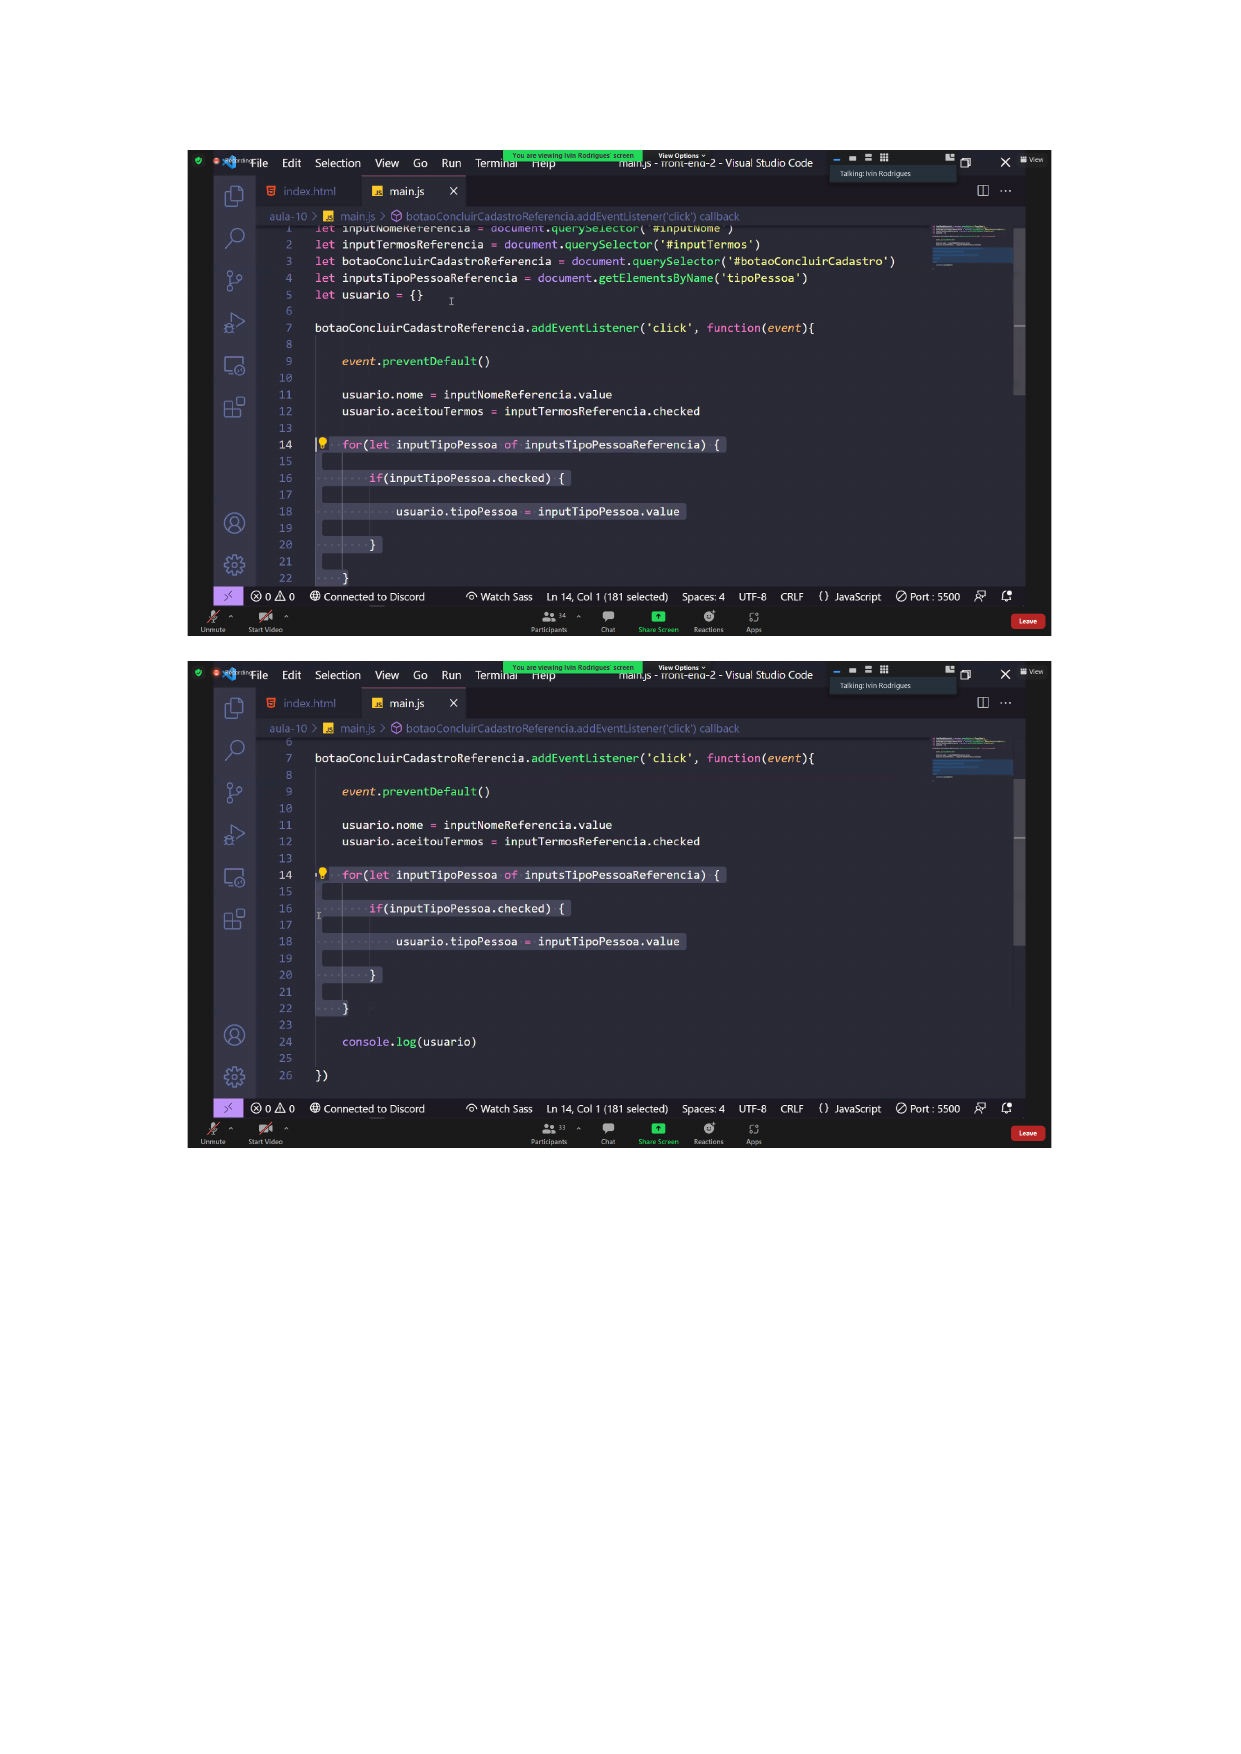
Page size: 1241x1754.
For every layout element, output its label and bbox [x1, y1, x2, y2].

picture [187, 661, 1052, 1148]
picture [187, 150, 1052, 636]
